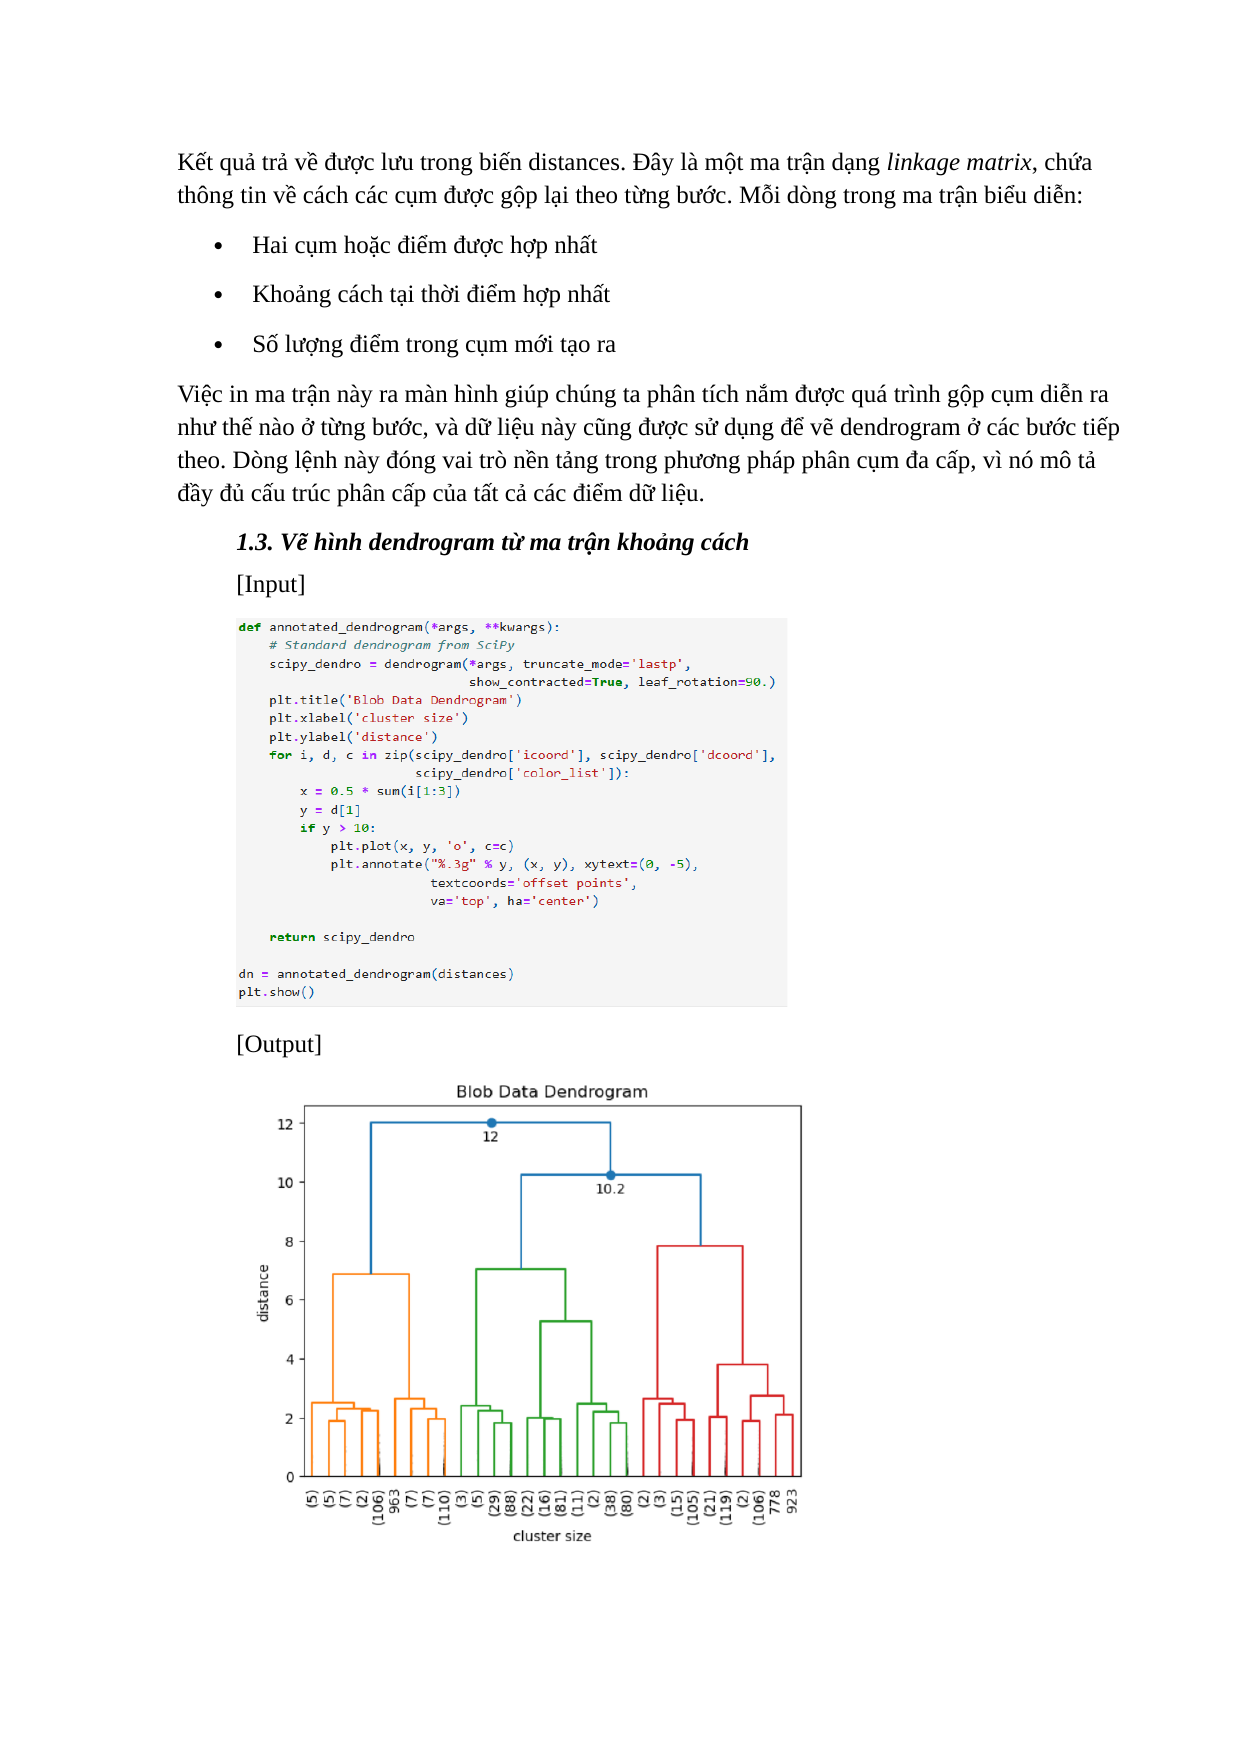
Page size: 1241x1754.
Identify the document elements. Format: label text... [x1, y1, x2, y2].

list Số lượng điểm trong cụm mới tạo ra [214, 329, 1122, 358]
subtitle 1.3. Vẽ hình dendrogram từ ma trận khoảng cách [236, 527, 1122, 556]
picture [236, 1078, 812, 1545]
text Việc in ma trận này ra màn hình giúp chúng ta phân tích nắm được quá trình gộp cụm diễn ra như thế nào ở từng bước, và dữ liệu này cũng được sử dụng để vẽ dendrogram ở các bước tiếp theo. Dòng lệnh này đóng vai trò nền tảng trong phương pháp phân cụm đa cấp, vì nó mô tả đầy đủ cấu trúc phân cấp của tất cả các điểm dữ liệu. [177, 379, 1122, 507]
text Kết quả trả về được lưu trong biến distances. Đây là một ma trận dạng linkage matrix, chứa thông tin về cách các cụm được gộp lại theo từng bước. Mỗi dòng trong ma trận biểu diễn: [177, 147, 1122, 209]
picture [236, 618, 788, 1007]
text [Input] [236, 569, 1122, 598]
list Khoảng cách tại thời điểm hợp nhất [214, 279, 1122, 308]
list Hai cụm hoặc điểm được hợp nhất [214, 230, 1122, 258]
text [Output] [236, 1029, 1122, 1057]
